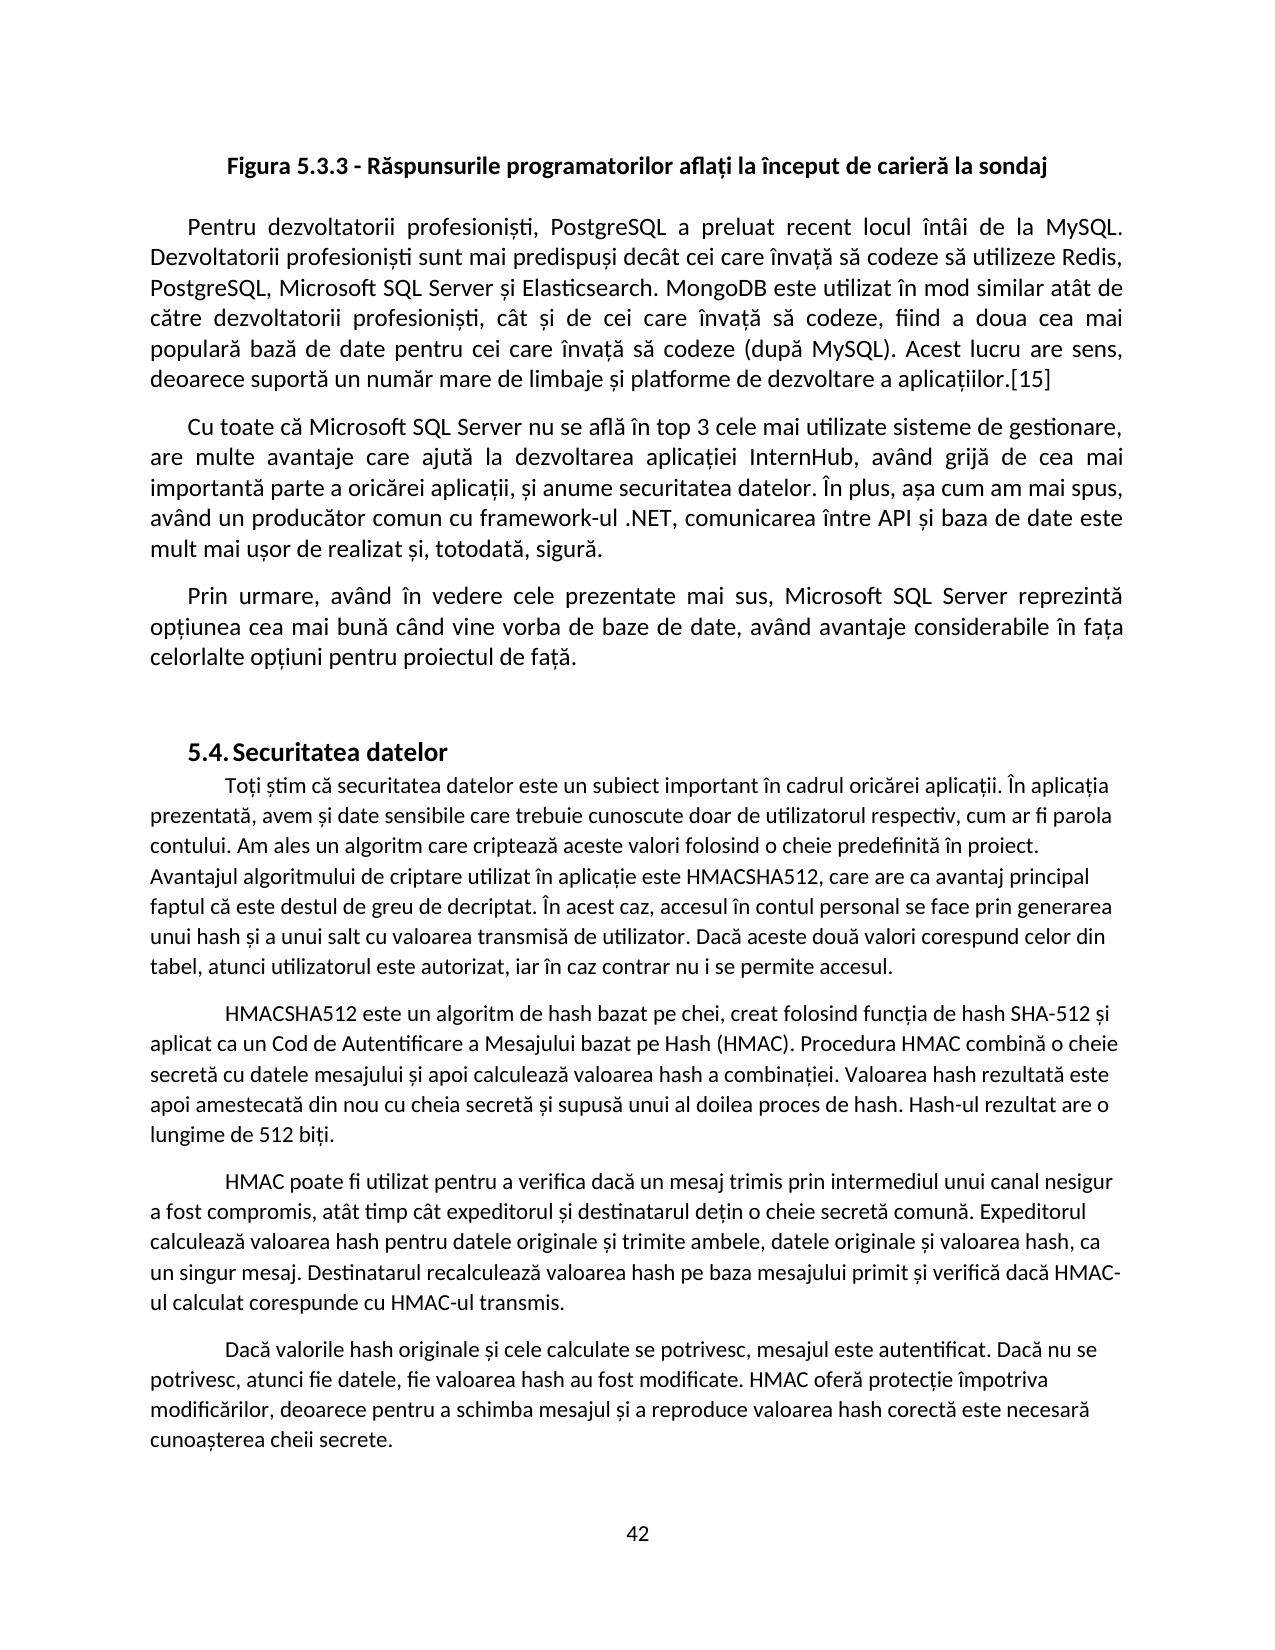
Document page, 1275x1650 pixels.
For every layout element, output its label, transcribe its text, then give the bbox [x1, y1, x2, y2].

table_cell Figura 5.3.3 - Răspunsurile programatorilor aflați la început de carieră la sondaj [150, 150, 1125, 211]
text Toți știm că securitatea datelor este un subiect important în cadrul oricărei aplicații. În aplicația prezentată, avem și date sensibile care trebuie cunoscute doar de utilizatorul respectiv, cum ar fi parola contului. Am ales un algoritm care criptează aceste valori folosind o cheie predefinită în proiect. Avantajul algoritmului de criptare utilizat în aplicație este HMACSHA512, care are ca avantaj principal faptul că este destul de greu de decriptat. În acest caz, accesul în contul personal se face prin generarea unui hash și a unui salt cu valoarea transmisă de utilizator. Dacă aceste două valori corespund celor din tabel, atunci utilizatorul este autorizat, iar în caz contrar nu i se permite accesul. [150, 771, 1125, 980]
subtitle Securitatea datelor [187, 736, 1125, 768]
text Prin urmare, având în vedere cele prezentate mai sus, Microsoft SQL Server reprezintă opțiunea cea mai bună când vine vorba de baze de date, având avantaje considerabile în fața celorlalte opțiuni pentru proiectul de față. [150, 580, 1125, 672]
text HMAC poate fi utilizat pentru a verifica dacă un mesaj trimis prin intermediul unui canal nesigur a fost compromis, atât timp cât expeditorul și destinatarul dețin o cheie secretă comună. Expeditorul calculează valoarea hash pentru datele originale și trimite ambele, datele originale și valoarea hash, ca un singur mesaj. Destinatarul recalculează valoarea hash pe baza mesajului primit și verifică dacă HMAC-ul calculat corespunde cu HMAC-ul transmis. [150, 1167, 1125, 1316]
text Dacă valorile hash originale și cele calculate se potrivesc, mesajul este autentificat. Dacă nu se potrivesc, atunci fie datele, fie valoarea hash au fost modificate. HMAC oferă protecție împotriva modificărilor, deoarece pentru a schimba mesajul și a reproduce valoarea hash corectă este necesară cunoașterea cheii secrete. [150, 1335, 1125, 1453]
text HMACSHA512 este un algoritm de hash bazat pe chei, creat folosind funcția de hash SHA-512 și aplicat ca un Cod de Autentificare a Mesajului bazat pe Hash (HMAC). Procedura HMAC combină o cheie secretă cu datele mesajului și apoi calculează valoarea hash a combinației. Valoarea hash rezultată este apoi amestecată din nou cu cheia secretă și supusă unui al doilea proces de hash. Hash-ul rezultat are o lungime de 512 biți. [150, 999, 1125, 1148]
text Cu toate că Microsoft SQL Server nu se află în top 3 cele mai utilizate sisteme de gestionare, are multe avantaje care ajută la dezvoltarea aplicației InternHub, având grijă de cea mai importantă parte a oricărei aplicații, și anume securitatea datelor. În plus, așa cum am mai spus, având un producător comun cu framework-ul .NET, comunicarea între API și baza de date este mult mai ușor de realizat și, totodată, sigură. [150, 411, 1125, 563]
text Pentru dezvoltatorii profesioniști, PostgreSQL a preluat recent locul întâi de la MySQL. Dezvoltatorii profesioniști sunt mai predispuși decât cei care învață să codeze să utilizeze Redis, PostgreSQL, Microsoft SQL Server și Elasticsearch. MongoDB este utilizat în mod similar atât de către dezvoltatorii profesioniști, cât și de cei care învață să codeze, fiind a doua cea mai populară bază de date pentru cei care învață să codeze (după MySQL). Acest lucru are sens, deoarece suportă un număr mare de limbaje și platforme de dezvoltare a aplicațiilor.[15] [150, 211, 1125, 394]
